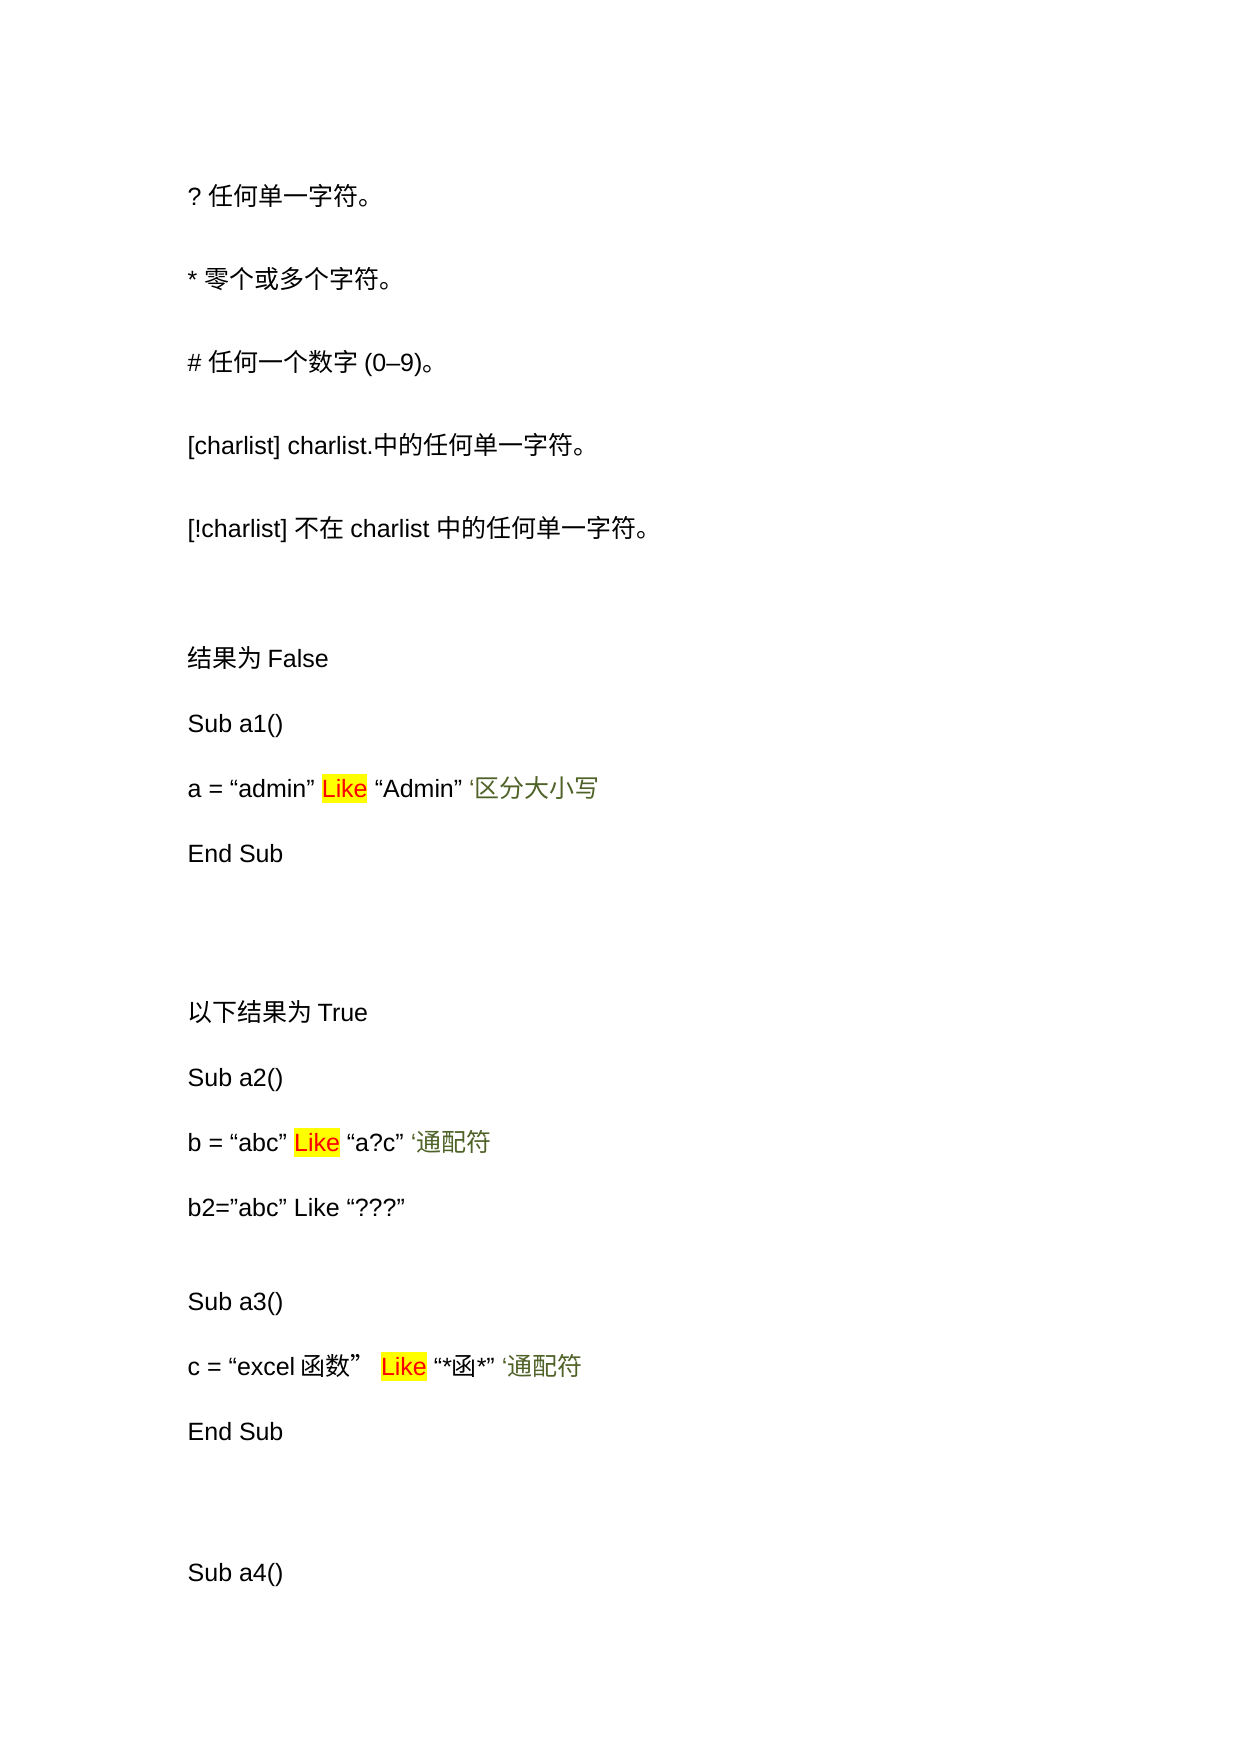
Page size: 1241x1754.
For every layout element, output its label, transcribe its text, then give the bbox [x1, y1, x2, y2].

text * 零个或多个字符。 [187, 245, 1053, 310]
text Sub a2() [187, 1061, 1053, 1094]
text End Sub [187, 838, 1053, 870]
text b2=”abc” Like “???” [187, 1191, 1053, 1224]
text c = “excel函数” Like “*函*” ‘通配符 [187, 1332, 1053, 1397]
text 以下结果为True [187, 978, 1053, 1043]
text Sub a3() [187, 1285, 1053, 1318]
text [charlist] charlist.中的任何单一字符。 [187, 411, 1053, 476]
text # 任何一个数字 (0–9)。 [187, 328, 1053, 393]
text ? 任何单一字符。 [187, 162, 1053, 227]
text Sub a1() [187, 708, 1053, 740]
text [!charlist] 不在 charlist 中的任何单一字符。 [187, 494, 1053, 559]
text a = “admin” Like “Admin” ‘区分大小写 [187, 754, 1053, 819]
text Sub a4() [187, 1556, 1053, 1588]
text 结果为False [187, 624, 1053, 689]
text End Sub [187, 1415, 1053, 1448]
text b = “abc” Like “a?c” ‘通配符 [187, 1108, 1053, 1173]
